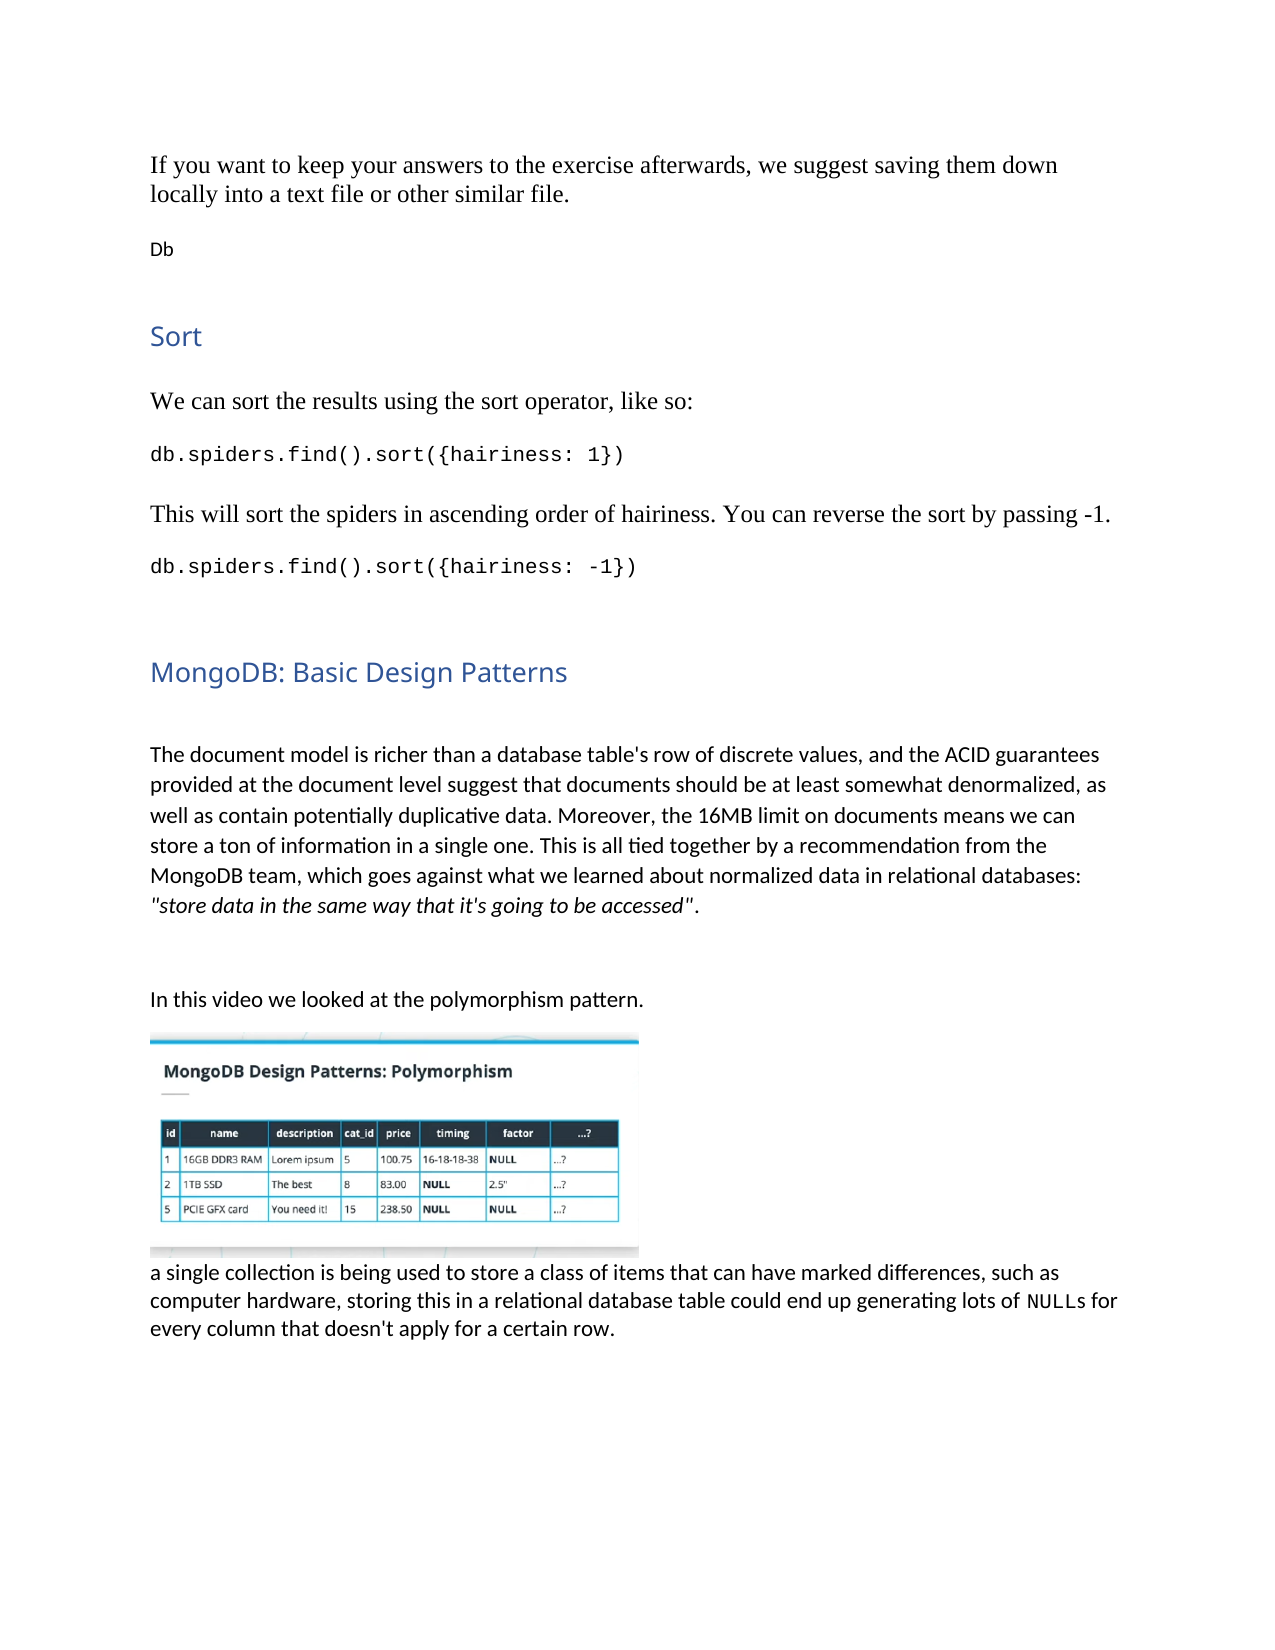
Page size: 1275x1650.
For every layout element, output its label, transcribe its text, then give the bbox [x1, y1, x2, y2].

text Db [150, 237, 1125, 262]
text db.spiders.find().sort({hairiness: -1}) [150, 557, 1125, 580]
subtitle MongoDB: Basic Design Patterns [150, 654, 1125, 691]
text This will sort the spiders in ascending order of hairiness. You can reverse the sort by passing -1. [150, 499, 1125, 527]
text The document model is richer than a database table's row of discrete values, and the ACID guarantees provided at the document level suggest that documents should be at least somewhat denormalized, as well as contain potentially duplicative data. Moreover, the 16MB limit on documents means we can store a ton of information in a single one. This is all tied together by a recommendation from the MongoDB team, which goes against what we learned about normalized data in relational databases: "store data in the same way that it's going to be accessed". [150, 740, 1125, 919]
text We can sort the results using the sort operator, like so: [150, 386, 1125, 415]
text a single collection is being used to store a class of items that can have marked differences, such as computer hardware, storing this in a relational database table could end up generating lots of NULLs for every column that doesn't apply for a certain row. [150, 1258, 1125, 1342]
subtitle Sort [150, 317, 1125, 354]
text In this video we looked at the polymorphism pattern. [150, 985, 1125, 1013]
text db.spiders.find().sort({hairiness: 1}) [150, 444, 1125, 468]
text If you want to keep your answers to the exercise afterwards, we suggest saving them down locally into a text file or other similar file. [150, 150, 1125, 207]
picture [150, 1032, 639, 1258]
